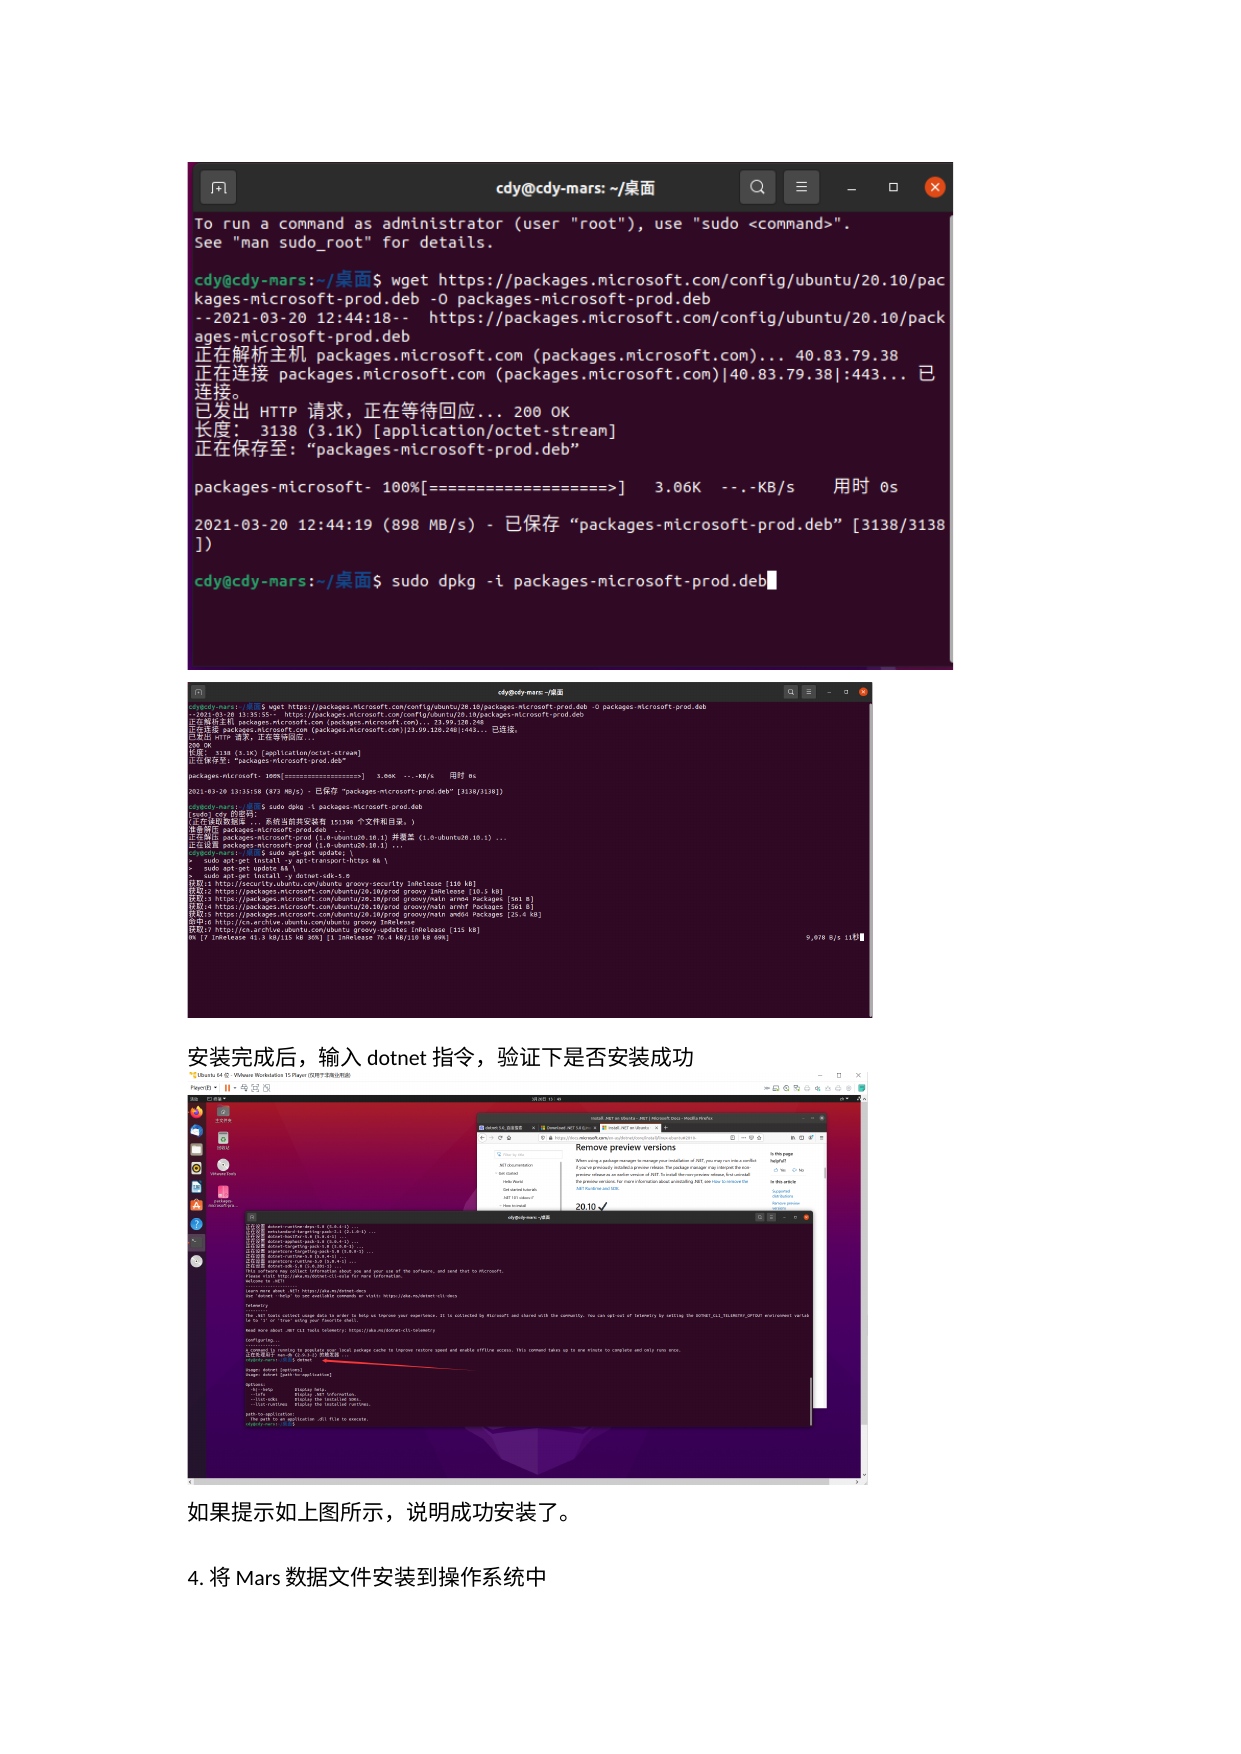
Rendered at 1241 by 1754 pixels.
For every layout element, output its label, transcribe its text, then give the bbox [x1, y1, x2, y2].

list 安装完成后，输入dotnet 指令，验证下是否安装成功 [187, 1039, 1053, 1072]
picture [187, 682, 873, 1018]
picture [187, 1072, 868, 1485]
list 将Mars数据文件安装到操作系统中 [187, 1559, 1053, 1592]
list 如果提示如上图所示，说明成功安装了。 [187, 1494, 1053, 1527]
picture [187, 162, 954, 670]
